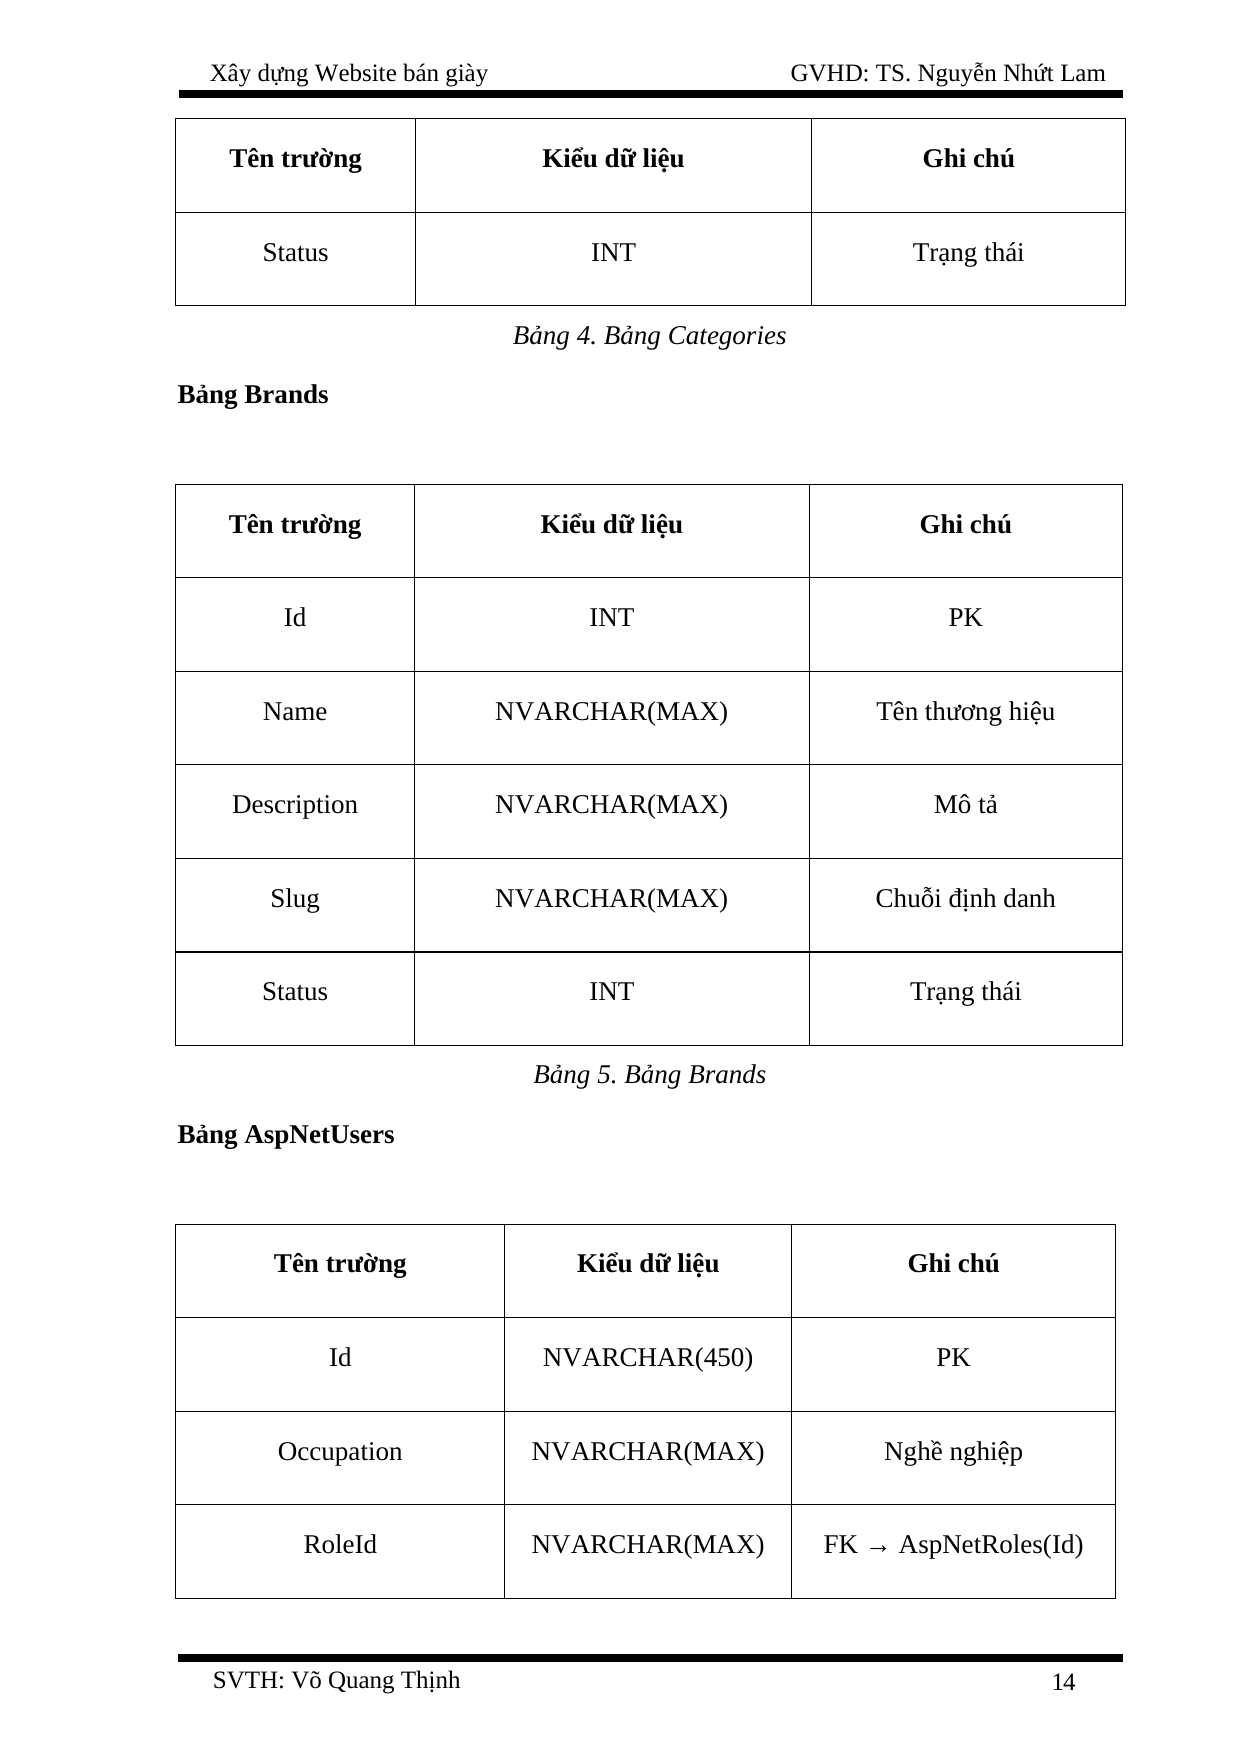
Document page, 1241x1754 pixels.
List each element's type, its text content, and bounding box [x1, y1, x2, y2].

table_cell Slug [176, 859, 414, 951]
table_header Tên trường [176, 1225, 504, 1317]
table_cell Status [176, 953, 414, 1045]
text Bảng AspNetUsers [177, 1118, 1122, 1196]
table_cell NVARCHAR(MAX) [415, 859, 809, 951]
table_header Ghi chú [810, 485, 1122, 577]
table_header Tên trường [176, 485, 414, 577]
table_cell NVARCHAR(MAX) [415, 672, 809, 764]
text Bảng Brands [177, 378, 1122, 456]
table_cell PK [792, 1318, 1115, 1411]
table_cell Mô tả [810, 765, 1122, 858]
table_cell PK [810, 578, 1122, 671]
table_cell Description [176, 765, 414, 858]
table_header Ghi chú [792, 1225, 1115, 1317]
table_cell NVARCHAR(MAX) [505, 1505, 791, 1598]
table_cell INT [415, 953, 809, 1045]
table_cell Trạng thái [812, 213, 1125, 305]
table_cell NVARCHAR(MAX) [415, 765, 809, 858]
table_cell Trạng thái [810, 953, 1122, 1045]
table_cell Name [176, 672, 414, 764]
table_cell Status [176, 213, 415, 305]
table_header Ghi chú [812, 119, 1125, 212]
table_cell NVARCHAR(450) [505, 1318, 791, 1411]
table_cell RoleId [176, 1505, 504, 1598]
text Bảng 5. Bảng Brands [177, 1058, 1122, 1090]
table_cell Chuỗi định danh [810, 859, 1122, 951]
table_cell Nghề nghiệp [792, 1412, 1115, 1504]
table_header Kiểu dữ liệu [416, 119, 811, 212]
text Bảng 4. Bảng Categories [177, 319, 1122, 350]
table_cell Id [176, 578, 414, 671]
table_header Kiểu dữ liệu [505, 1225, 791, 1317]
table_cell INT [416, 213, 811, 305]
table_cell INT [415, 578, 809, 671]
table_cell Id [176, 1318, 504, 1411]
table_header Kiểu dữ liệu [415, 485, 809, 577]
table_cell FK → AspNetRoles(Id) [792, 1505, 1115, 1598]
table_header Tên trường [176, 119, 415, 212]
table_cell NVARCHAR(MAX) [505, 1412, 791, 1504]
table_cell Occupation [176, 1412, 504, 1504]
table_cell Tên thương hiệu [810, 672, 1122, 764]
